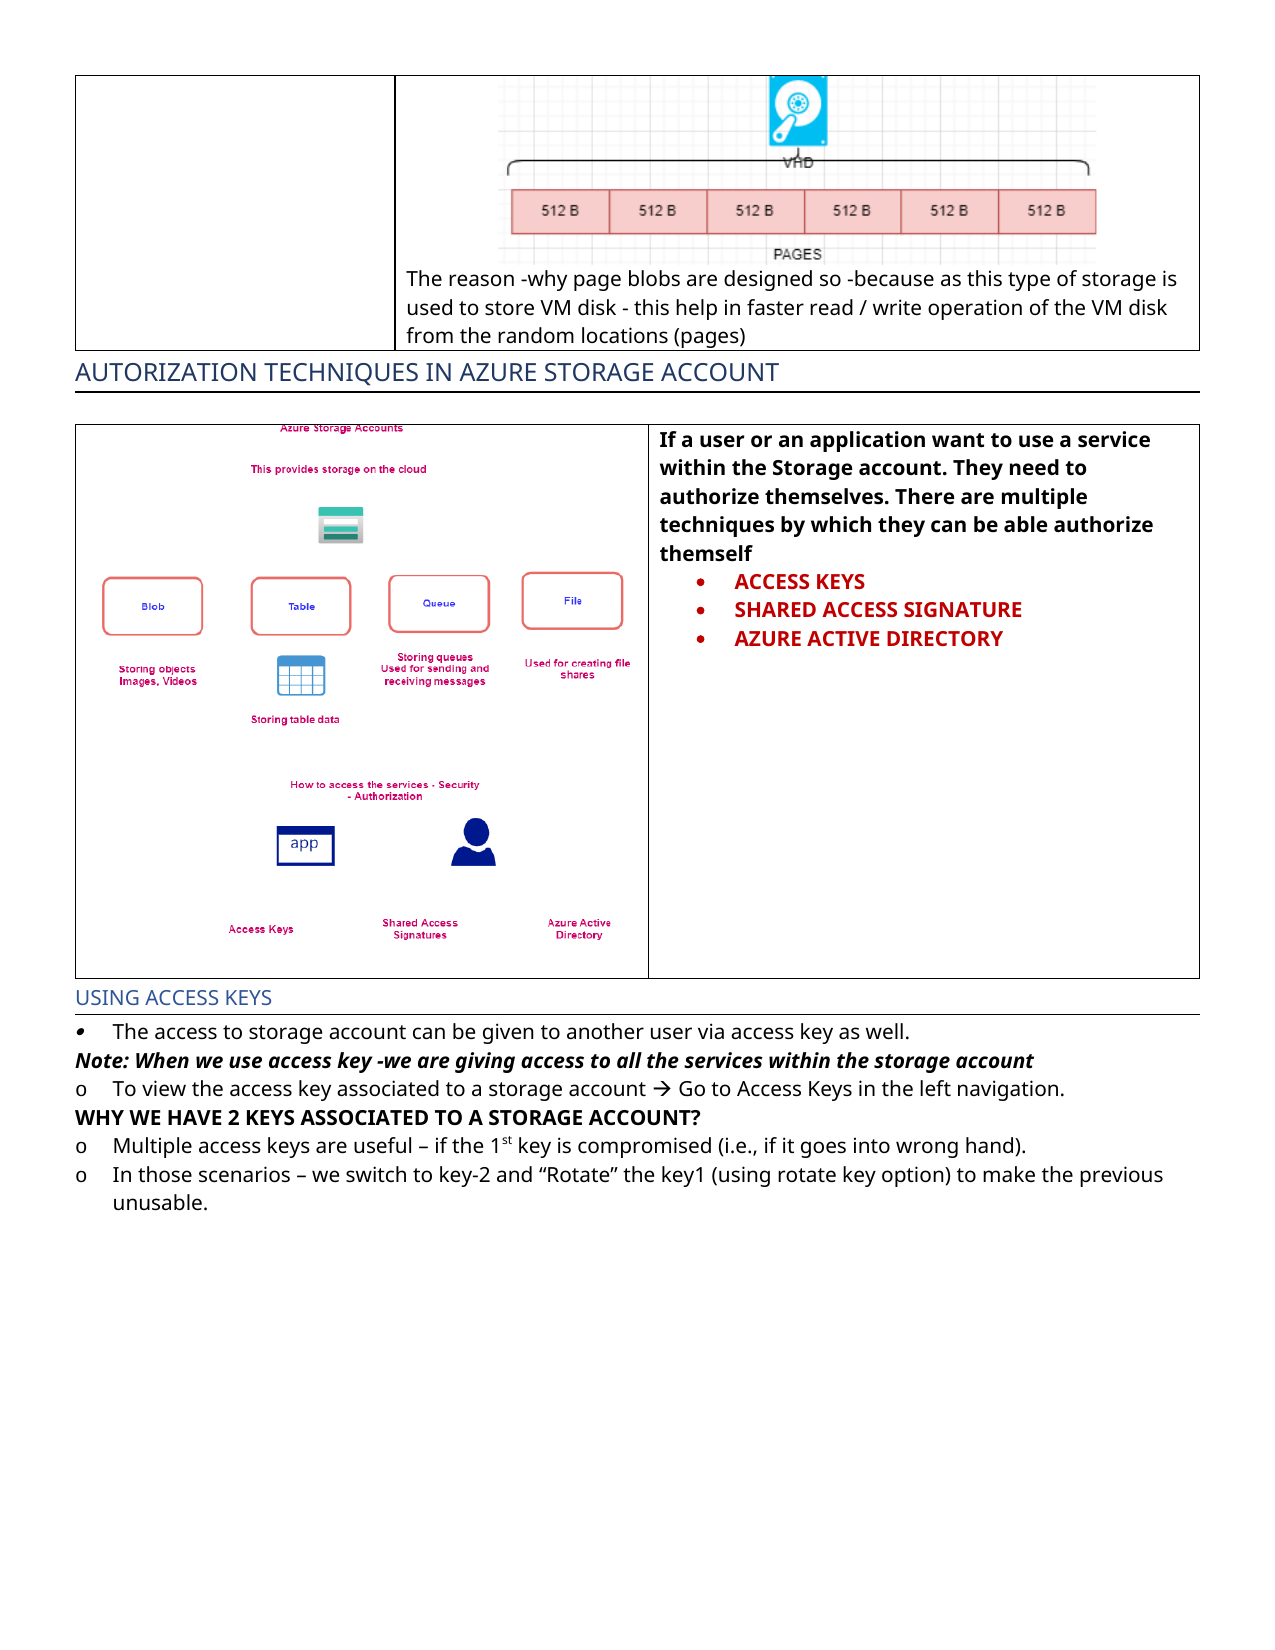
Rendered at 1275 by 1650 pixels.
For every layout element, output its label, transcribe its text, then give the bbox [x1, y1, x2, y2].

table_header [76, 76, 394, 350]
table_header If a user or an application want to use a service within the Storage account. They need to authorize themselves. There are multiple techniques by which they can be able authorize themself ACCESS KEYS SHARED ACCESS SIGNATURE AZURE ACTIVE DIRECTORY [649, 425, 1199, 978]
text WHY WE HAVE 2 KEYS ASSOCIATED TO A STORAGE ACCOUNT? [75, 1103, 1200, 1131]
table_header [76, 425, 648, 978]
picture [498, 76, 1097, 265]
subtitle USING ACCESS KEYS [75, 983, 1200, 1014]
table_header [396, 76, 1199, 350]
list Multiple access keys are useful – if the 1st key is compromised (i.e., if it goes into wrong hand). [75, 1131, 1200, 1160]
picture [773, 81, 821, 142]
picture [86, 425, 637, 969]
text Note: When we use access key -we are giving access to all the services within the storage account [75, 1046, 1200, 1074]
subtitle AUTORIZATION TECHNIQUES IN AZURE STORAGE ACCOUNT [75, 355, 1200, 391]
list The access to storage account can be given to another user via access key as well. [75, 1017, 1200, 1046]
list In those scenarios – we switch to key-2 and “Rotate” the key1 (using rotate key option) to make the previous unusable. [75, 1160, 1200, 1217]
list To view the access key associated to a storage account Go to Access Keys in the left navigation. [75, 1074, 1200, 1103]
